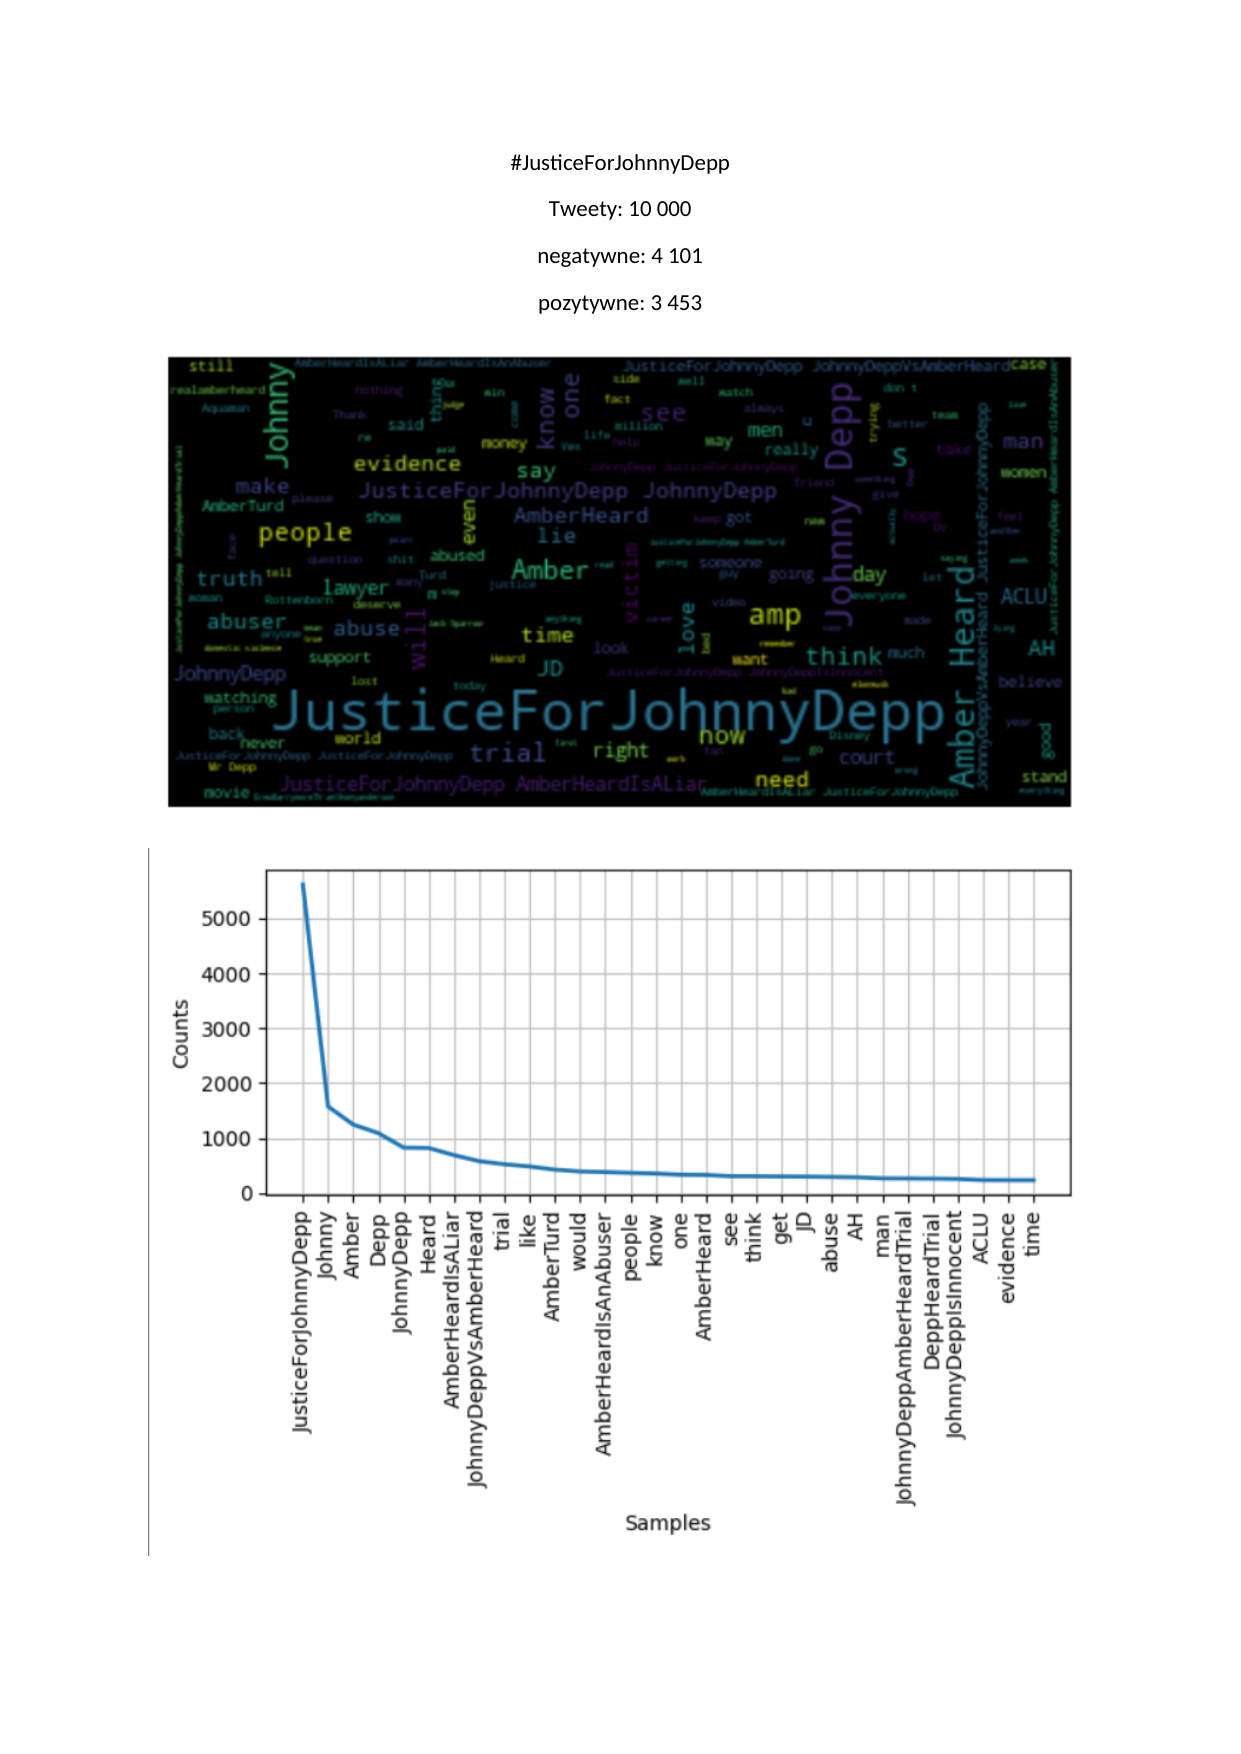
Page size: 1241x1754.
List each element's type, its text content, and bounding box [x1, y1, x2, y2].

picture [147, 335, 1093, 831]
text pozytywne: 3 453 [148, 288, 1093, 316]
text Tweety: 10 000 [148, 194, 1093, 222]
picture [148, 848, 1092, 1556]
text #JusticeForJohnnyDepp [148, 148, 1093, 176]
text negatywne: 4 101 [148, 241, 1093, 269]
